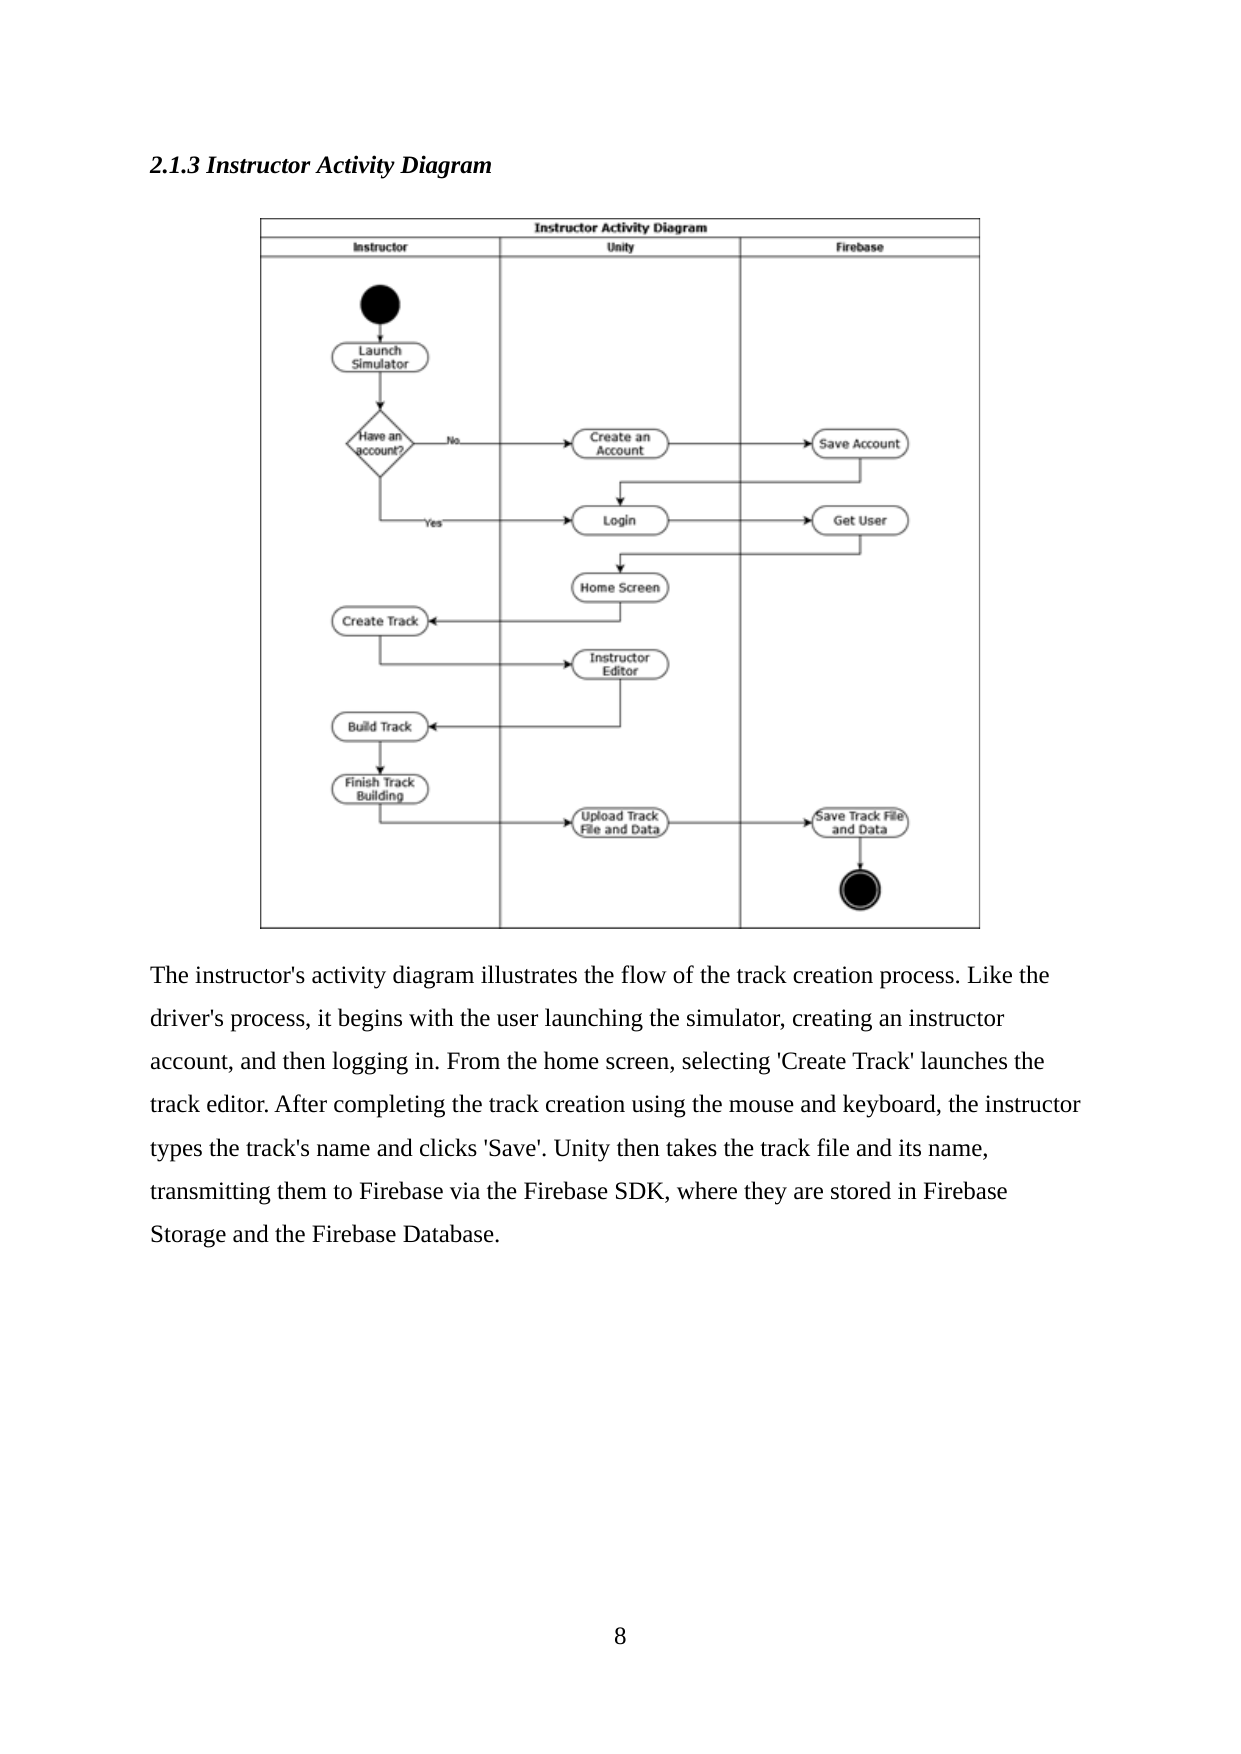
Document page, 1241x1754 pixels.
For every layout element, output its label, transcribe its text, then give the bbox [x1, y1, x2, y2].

text The instructor's activity diagram illustrates the flow of the track creation process. Like the driver's process, it begins with the user launching the simulator, creating an instructor account, and then logging in. From the home screen, selecting 'Create Track' launches the track editor. After completing the track creation using the mouse and keyboard, the instructor types the track's name and clicks 'Save'. Unity then takes the track file and its name, transmitting them to Firebase via the Firebase SDK, where they are stored in Firebase Storage and the Firebase Database. [150, 960, 1090, 1248]
text 2.1.3 Instructor Activity Diagram [150, 150, 1090, 179]
picture [260, 218, 981, 929]
